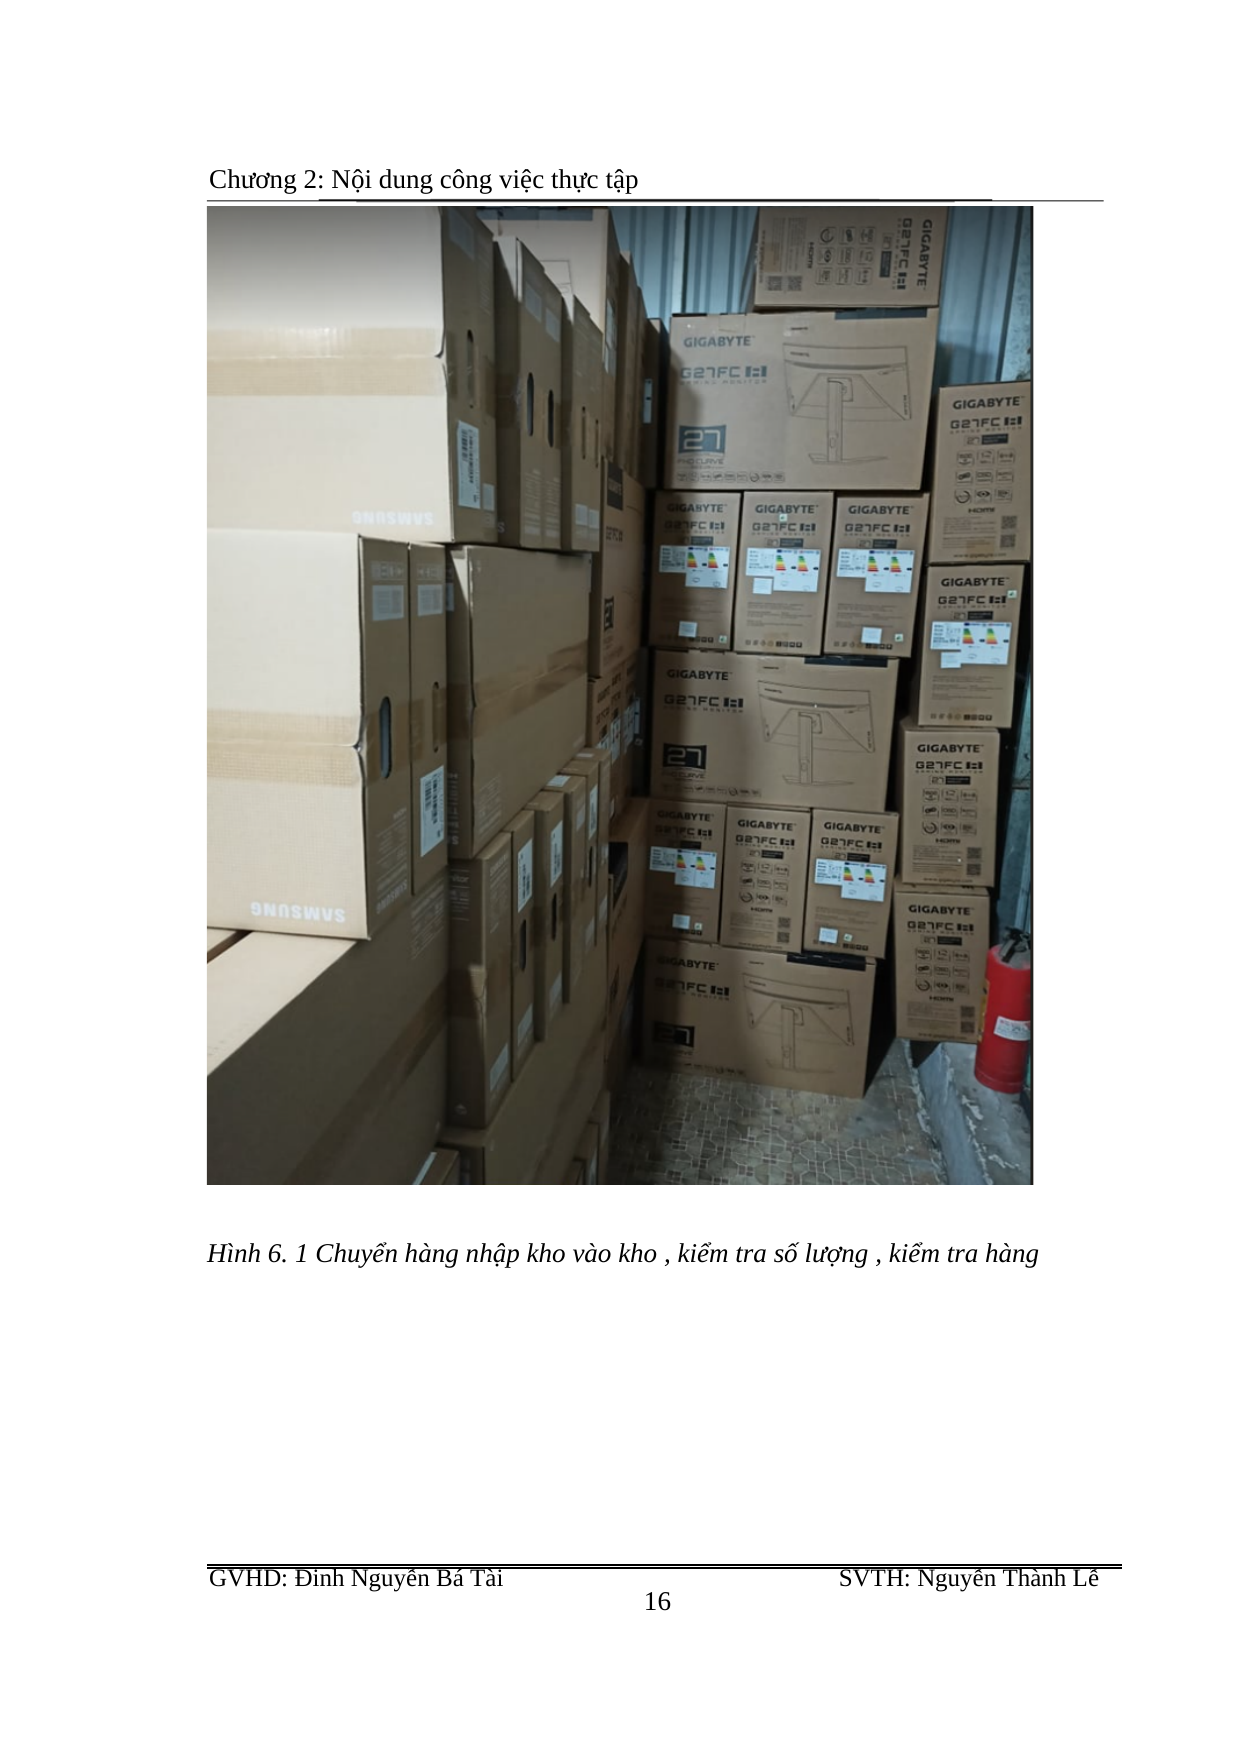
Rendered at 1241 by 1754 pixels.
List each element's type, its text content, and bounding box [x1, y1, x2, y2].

text Hình 6. 1 Chuyển hàng nhập kho vào kho , kiểm tra số lượng , kiểm tra hàng [207, 1237, 1122, 1268]
picture [206, 195, 1104, 203]
